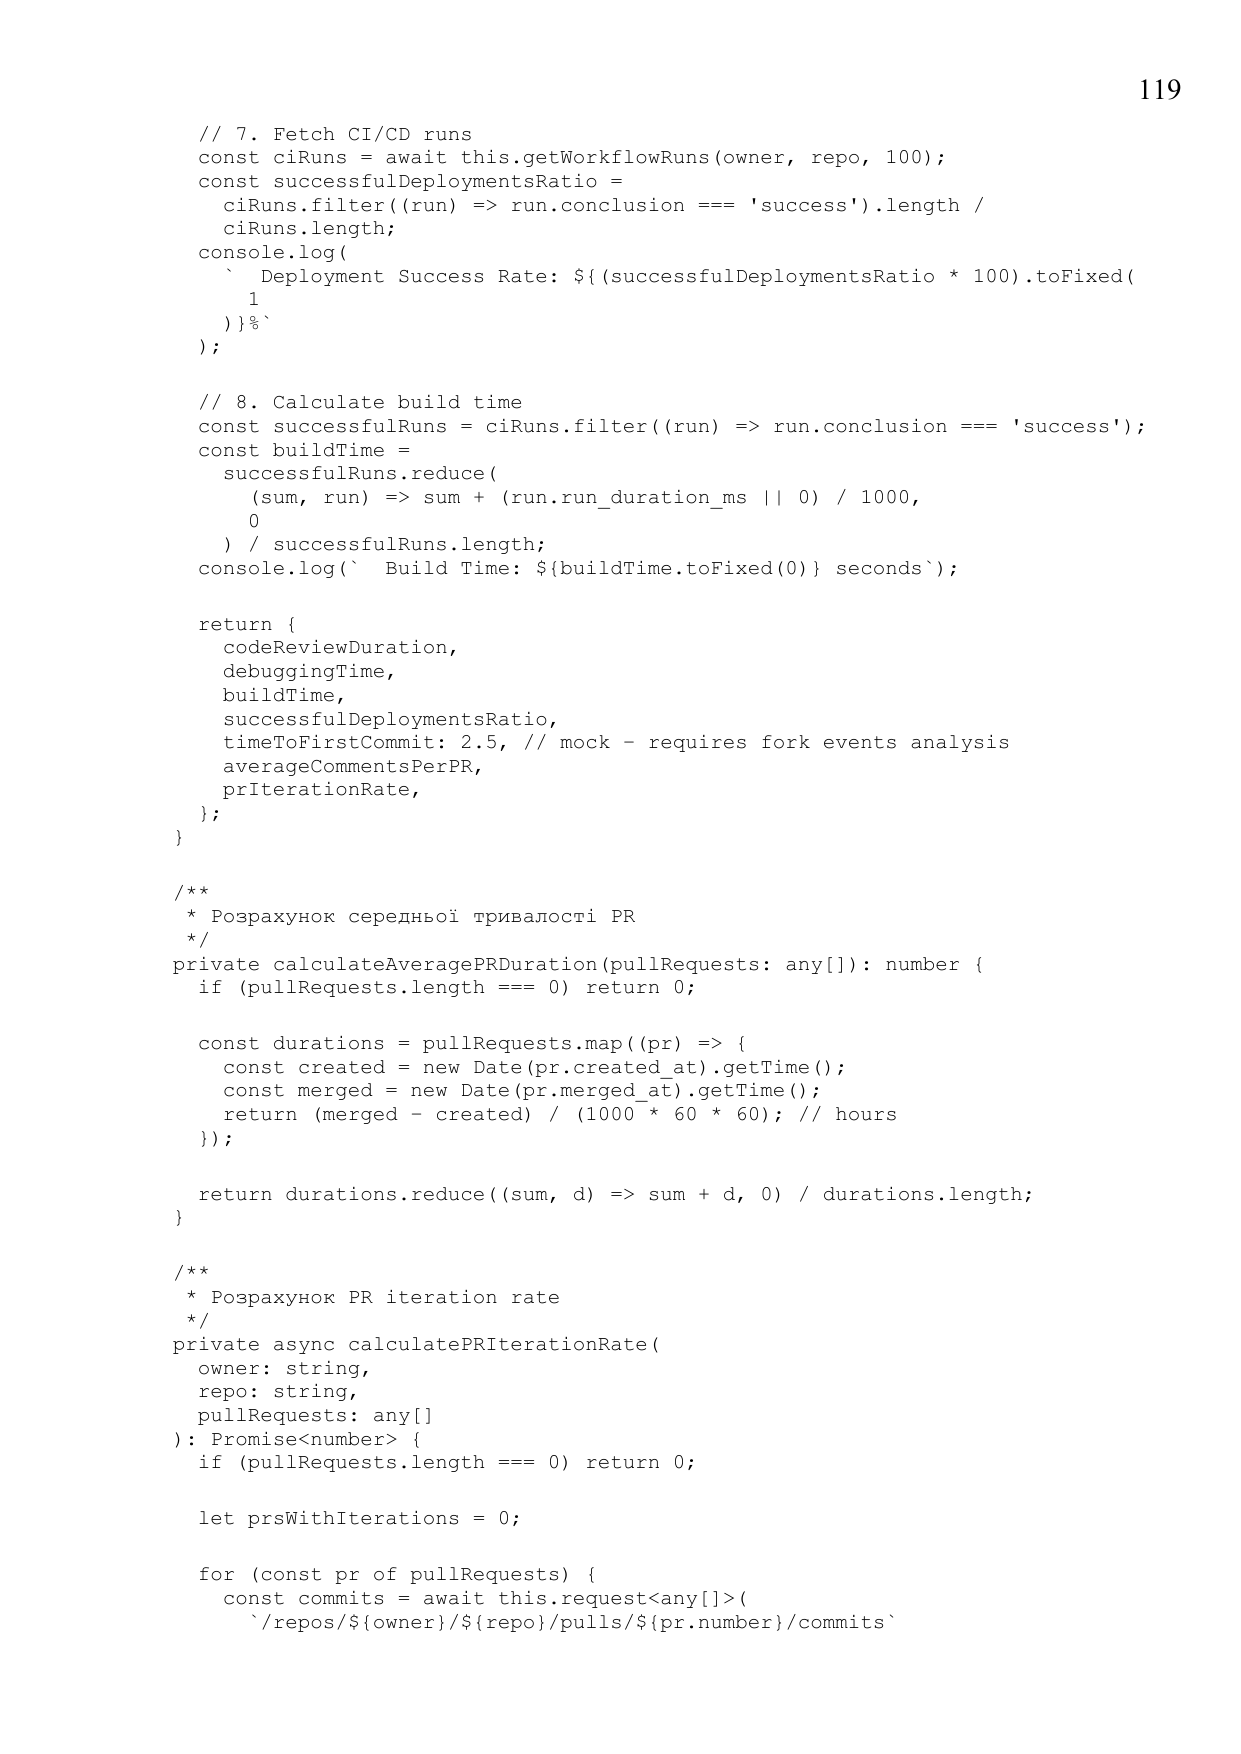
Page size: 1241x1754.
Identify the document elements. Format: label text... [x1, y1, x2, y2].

text ` Deployment Success Rate: ${(successfulDeploymentsRatio * 100).toFixed( [148, 264, 1181, 288]
text ); [148, 336, 1181, 359]
text return durations.reduce((sum, d) => sum + d, 0) / durations.length; [148, 1183, 1181, 1206]
text if (pullRequests.length === 0) return 0; [148, 976, 1181, 1000]
text (sum, run) => sum + (run.run_duration_ms || 0) / 1000, [148, 486, 1181, 510]
text const created = new Date(pr.created_at).getTime(); [148, 1056, 1181, 1079]
text const ciRuns = await this.getWorkflowRuns(owner, repo, 100); [148, 146, 1181, 170]
text ): Promise<number> { [148, 1428, 1181, 1451]
text const successfulDeploymentsRatio = [148, 170, 1181, 194]
text if (pullRequests.length === 0) return 0; [148, 1451, 1181, 1475]
text // 7. Fetch CI/CD runs [148, 123, 1181, 146]
text */ [148, 1309, 1181, 1333]
text averageCommentsPerPR, [148, 755, 1181, 778]
text const merged = new Date(pr.merged_at).getTime(); [148, 1079, 1181, 1103]
text ciRuns.length; [148, 217, 1181, 241]
text owner: string, [148, 1357, 1181, 1381]
text /** [148, 882, 1181, 905]
text 0 [148, 510, 1181, 533]
text successfulDeploymentsRatio, [148, 707, 1181, 731]
text // 8. Calculate build time [148, 391, 1181, 415]
text * Розрахунок PR iteration rate [148, 1286, 1181, 1309]
text return { [148, 613, 1181, 637]
text console.log( [148, 241, 1181, 264]
text * Розрахунок середньої тривалості PR [148, 905, 1181, 929]
text debuggingTime, [148, 660, 1181, 684]
text private async calculatePRIterationRate( [148, 1333, 1181, 1357]
text pullRequests: any[] [148, 1404, 1181, 1428]
text codeReviewDuration, [148, 637, 1181, 660]
text */ [148, 929, 1181, 953]
text buildTime, [148, 684, 1181, 707]
text 1 [148, 288, 1181, 312]
text } [148, 1206, 1181, 1230]
text return (merged – created) / (1000 * 60 * 60); // hours [148, 1103, 1181, 1127]
text repo: string, [148, 1381, 1181, 1404]
text const commits = await this.request<any[]>( [148, 1587, 1181, 1611]
text )}%` [148, 312, 1181, 336]
text const successfulRuns = ciRuns.filter((run) => run.conclusion === 'success'); [148, 415, 1181, 439]
text ) / successfulRuns.length; [148, 533, 1181, 557]
text for (const pr of pullRequests) { [148, 1563, 1181, 1587]
text prIterationRate, [148, 778, 1181, 802]
text `/repos/${owner}/${repo}/pulls/${pr.number}/commits` [148, 1611, 1181, 1634]
text successfulRuns.reduce( [148, 462, 1181, 486]
text } [148, 826, 1181, 849]
text ciRuns.filter((run) => run.conclusion === 'success').length / [148, 194, 1181, 217]
text console.log(` Build Time: ${buildTime.toFixed(0)} seconds`); [148, 557, 1181, 581]
text private calculateAveragePRDuration(pullRequests: any[]): number { [148, 953, 1181, 976]
text const buildTime = [148, 439, 1181, 462]
text }; [148, 802, 1181, 826]
text const durations = pullRequests.map((pr) => { [148, 1032, 1181, 1056]
text }); [148, 1127, 1181, 1150]
text let prsWithIterations = 0; [148, 1507, 1181, 1531]
text timeToFirstCommit: 2.5, // mock – requires fork events analysis [148, 731, 1181, 755]
text /** [148, 1262, 1181, 1286]
